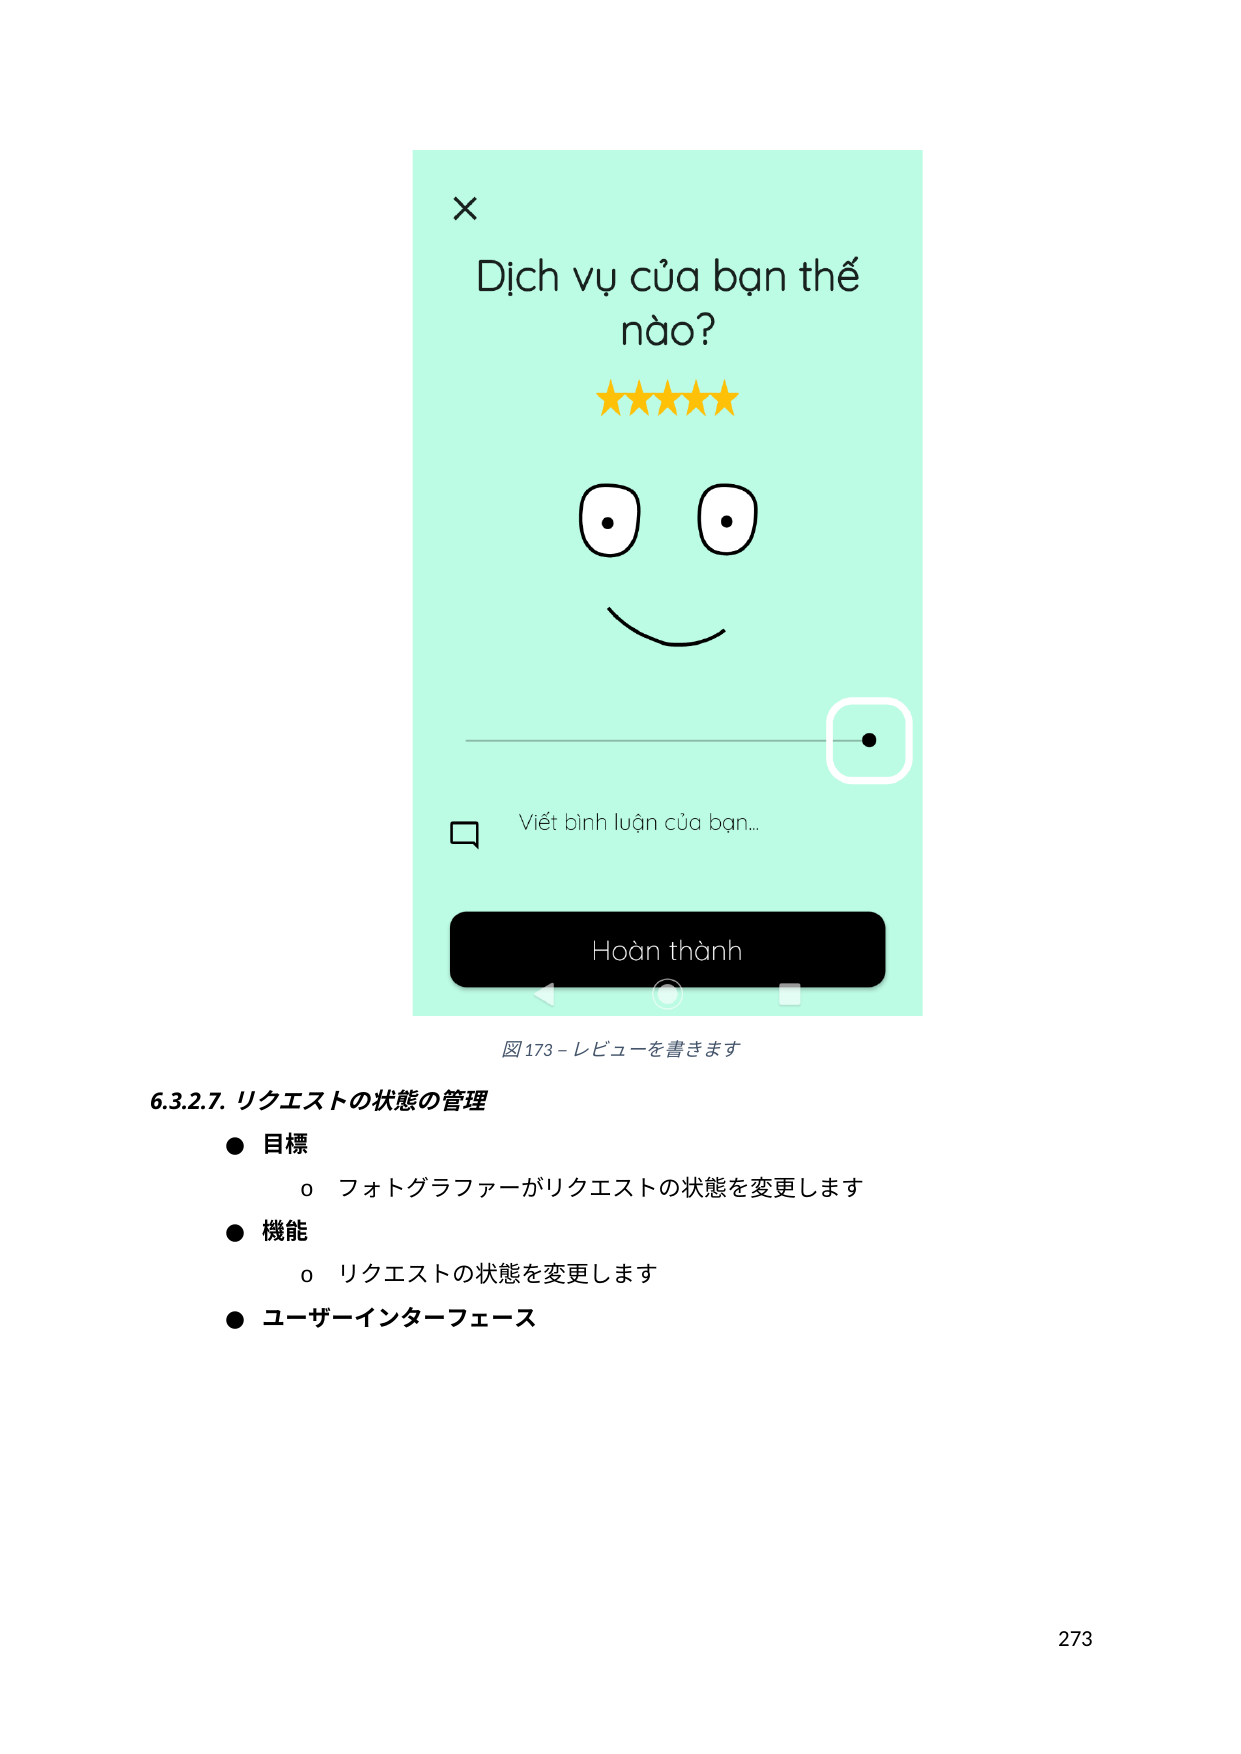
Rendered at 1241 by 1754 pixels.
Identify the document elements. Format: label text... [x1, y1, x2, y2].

list フォトグラファーがリクエストの状態を変更します [300, 1169, 1093, 1203]
subtitle 6.3.2.7. リクエストの状態の管理 [150, 1083, 1093, 1116]
list 目標 [225, 1119, 1093, 1166]
list ユーザーインターフェース [225, 1292, 1093, 1339]
picture [412, 150, 923, 1016]
list 機能 [225, 1206, 1093, 1252]
list リクエストの状態を変更します [300, 1256, 1093, 1290]
text 図173 – レビューを書きます [150, 1035, 1093, 1062]
